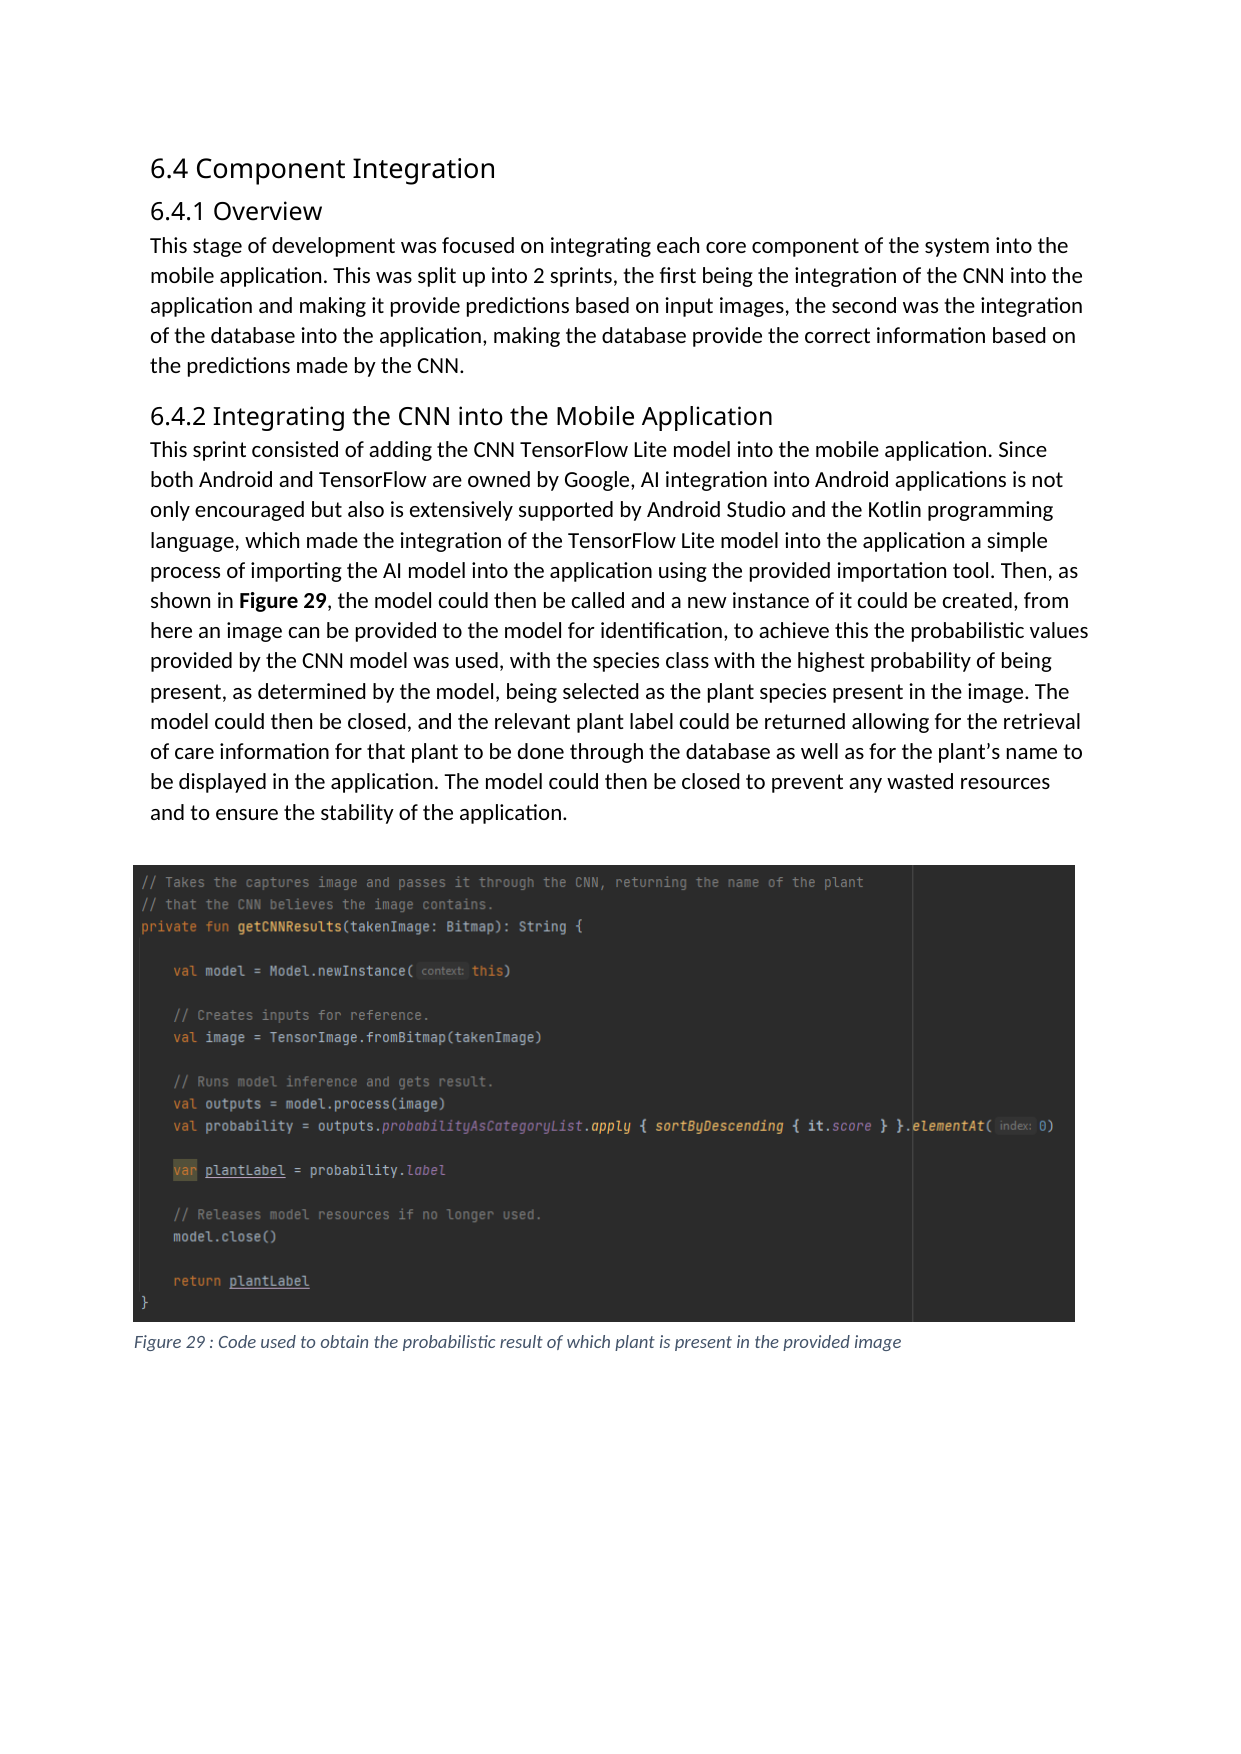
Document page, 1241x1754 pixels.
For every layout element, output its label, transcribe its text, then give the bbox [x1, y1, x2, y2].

subtitle 6.4.2 Integrating the CNN into the Mobile Application [150, 398, 1090, 432]
subtitle 6.4.1 Overview [150, 194, 1090, 228]
picture [133, 865, 1075, 1322]
text This sprint consisted of adding the CNN TensorFlow Lite model into the mobile application. Since both Android and TensorFlow are owned by Google, AI integration into Android applications is not only encouraged but also is extensively supported by Android Studio and the Kotlin programming language, which made the integration of the TensorFlow Lite model into the application a simple process of importing the AI model into the application using the provided importation tool. Then, as shown in Figure 29, the model could then be called and a new instance of it could be created, from here an image can be provided to the model for identification, to achieve this the probabilistic values provided by the CNN model was used, with the species class with the highest probability of being present, as determined by the model, being selected as the plant species present in the image. The model could then be closed, and the relevant plant label could be returned allowing for the retrieval of care information for that plant to be done through the database as well as for the plant’s name to be displayed in the application. The model could then be closed to prevent any wasted resources and to ensure the stability of the application. [150, 435, 1090, 826]
text This stage of development was focused on integrating each core component of the system into the mobile application. This was split up into 2 sprints, the first being the integration of the CNN into the application and making it provide predictions based on input images, the second was the integration of the database into the application, making the database provide the correct information based on the predictions made by the CNN. [150, 231, 1090, 379]
subtitle 6.4 Component Integration [150, 150, 1090, 187]
